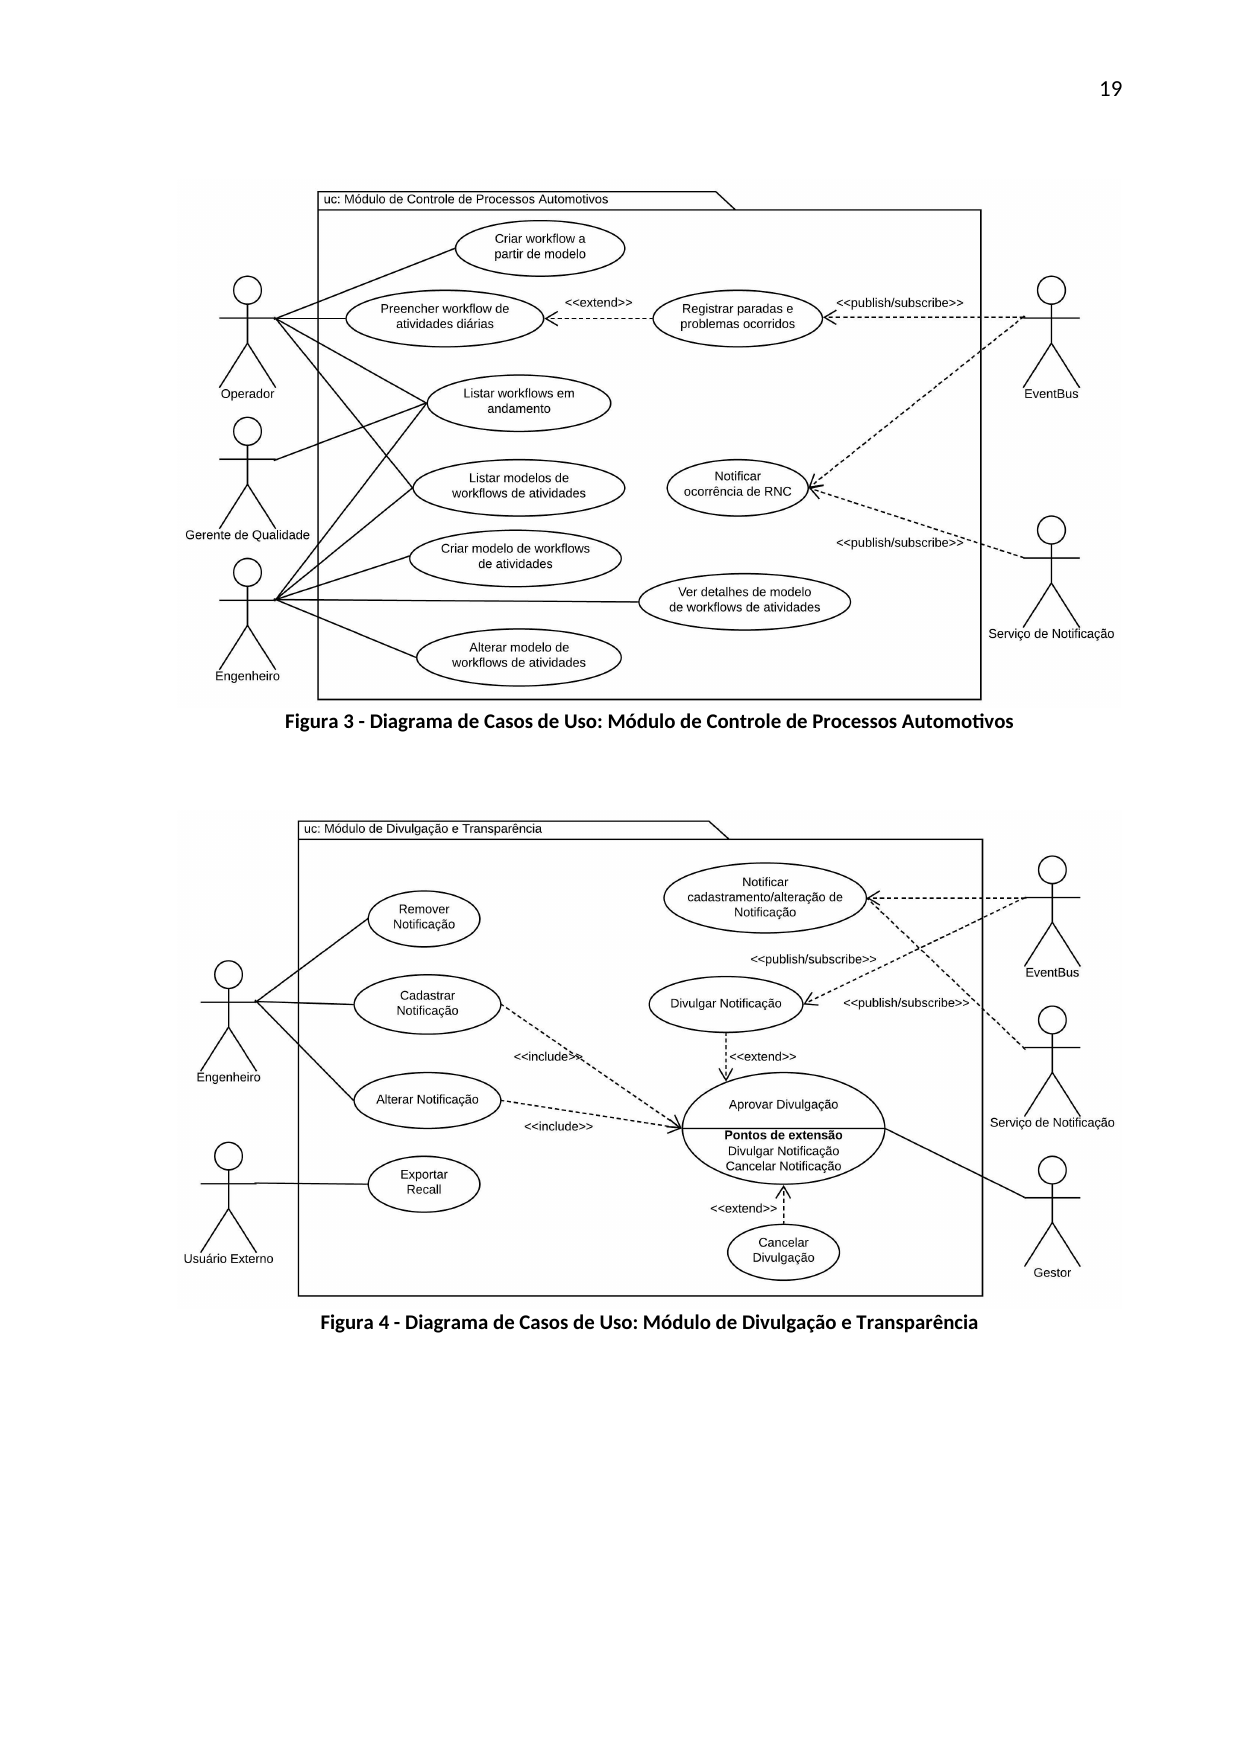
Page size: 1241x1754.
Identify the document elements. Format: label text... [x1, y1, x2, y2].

picture [177, 810, 1122, 1309]
picture [177, 179, 1121, 708]
text Figura 4 - Diagrama de Casos de Uso: Módulo de Divulgação e Transparência [177, 1309, 1122, 1334]
text Figura 3 - Diagrama de Casos de Uso: Módulo de Controle de Processos Automotivos [177, 708, 1122, 733]
